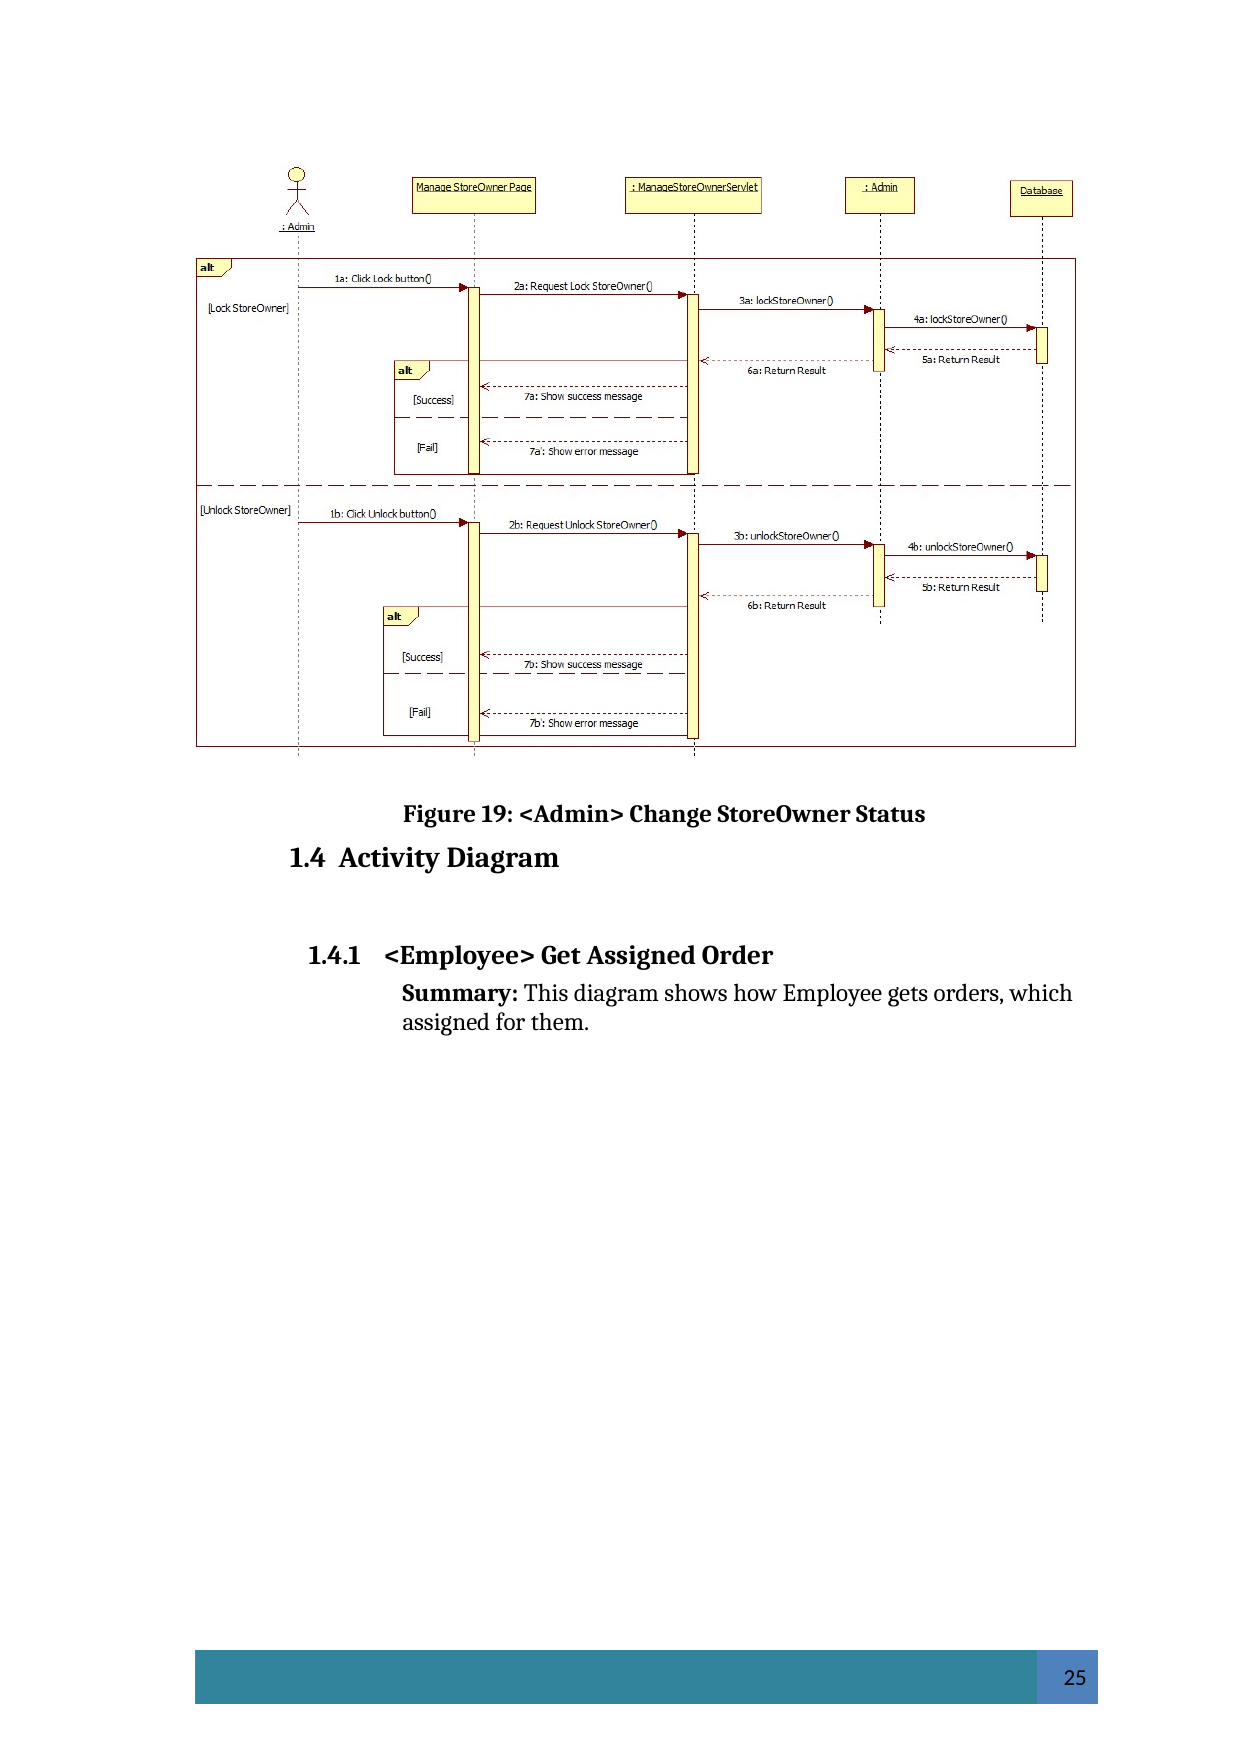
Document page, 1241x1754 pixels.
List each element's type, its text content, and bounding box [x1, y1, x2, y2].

picture [177, 147, 1093, 775]
subtitle <Employee> Get Assigned Order [308, 940, 1151, 971]
text Summary: This diagram shows how Employee gets orders, which assigned for them. [402, 979, 1151, 1037]
subtitle Activity Diagram [290, 841, 1151, 874]
